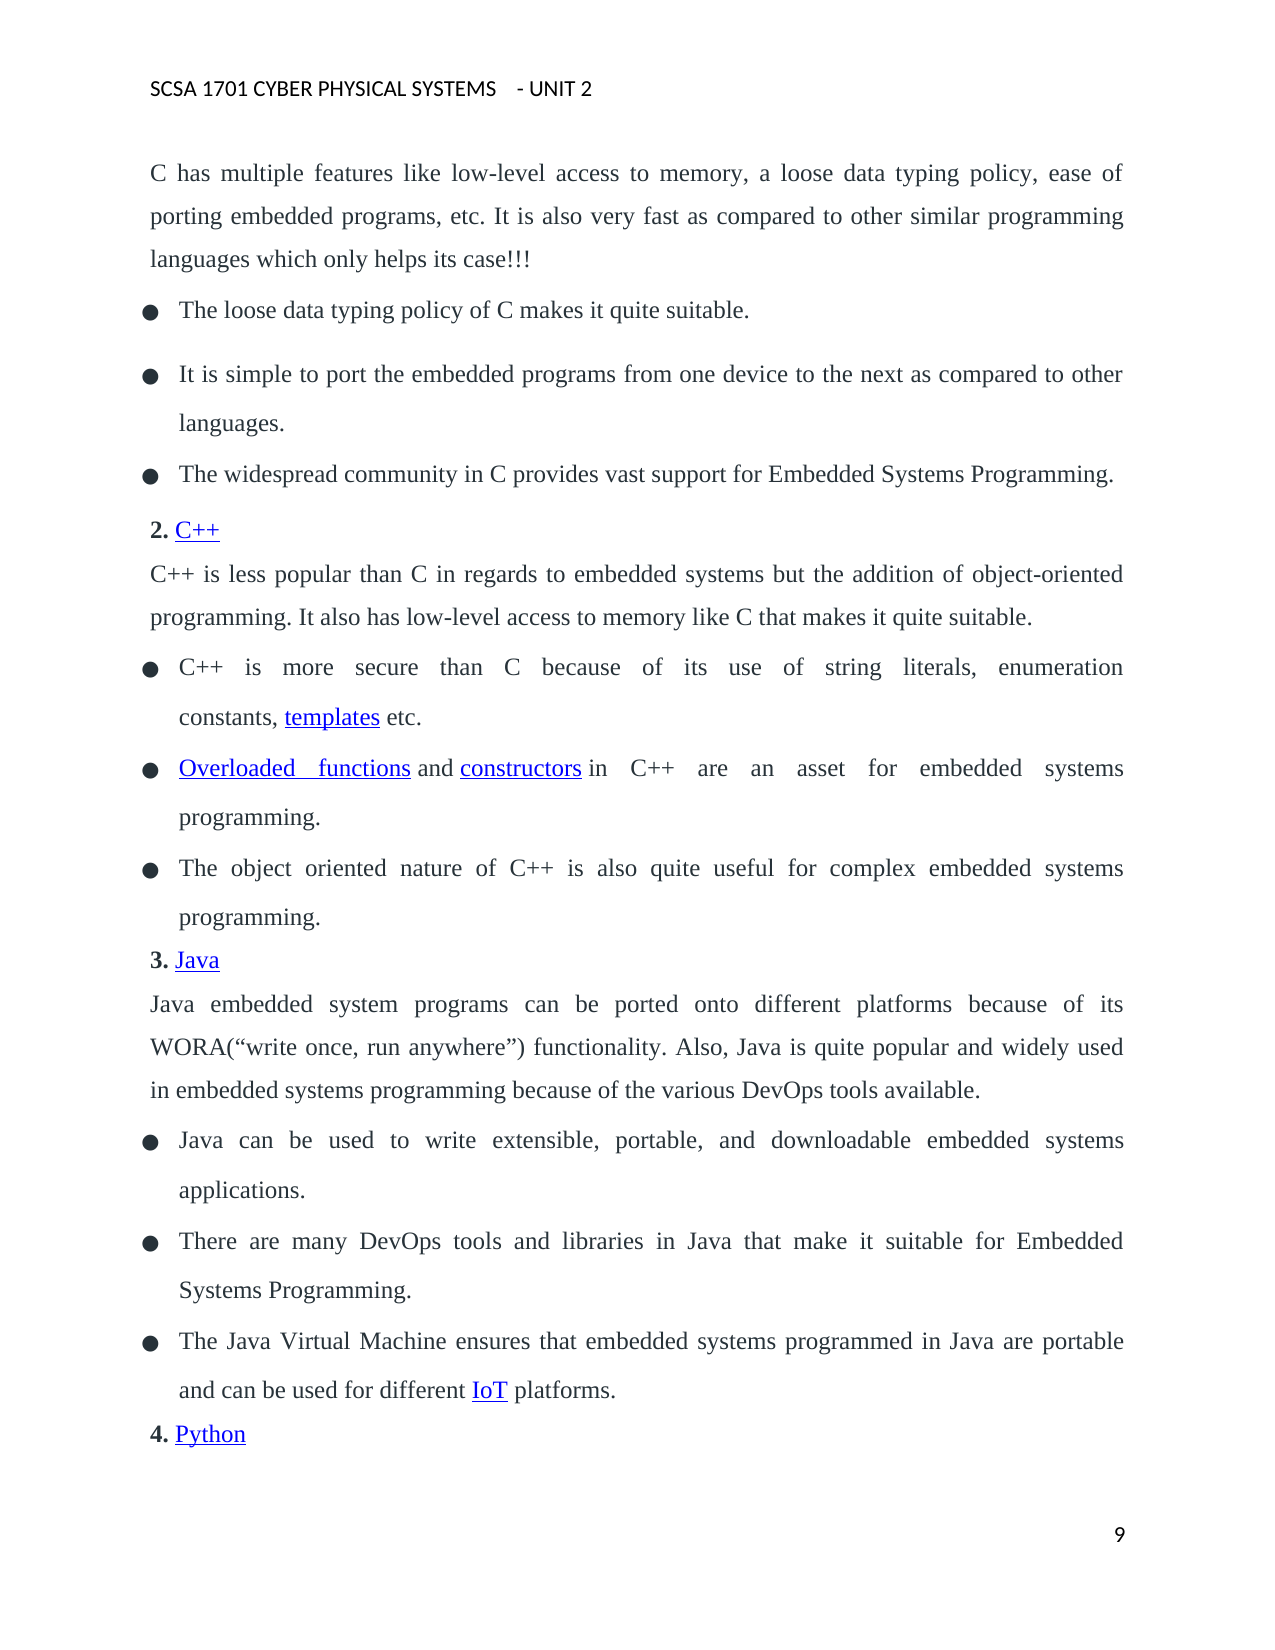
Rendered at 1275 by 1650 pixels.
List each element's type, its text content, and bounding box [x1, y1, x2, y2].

list The loose data typing policy of C makes it quite suitable. [141, 287, 1125, 330]
list The object oriented nature of C++ is also quite useful for complex embedded systems programming. [141, 845, 1125, 931]
list There are many DevOps tools and libraries in Java that make it suitable for Embedded Systems Programming. [141, 1218, 1125, 1304]
text C++ is less popular than C in regards to embedded systems but the addition of object-oriented programming. It also has low-level access to memory like C that makes it quite suitable. [150, 559, 1125, 631]
list Overloaded functions and constructors in C++ are an asset for embedded systems programming. [141, 745, 1125, 831]
list The widespread community in C provides vast support for Embedded Systems Programming. [141, 451, 1125, 494]
list It is simple to port the embedded programs from one device to the next as compared to other languages. [141, 351, 1125, 437]
text C has multiple features like low-level access to memory, a loose data typing policy, ease of porting embedded programs, etc. It is also very fast as compared to other similar programming languages which only helps its case!!! [150, 158, 1125, 273]
text Java embedded system programs can be ported onto different platforms because of its WORA(“write once, run anywhere”) functionality. Also, Java is quite popular and widely used in embedded systems programming because of the various DevOps tools available. [150, 989, 1125, 1104]
text 2. C++ [150, 516, 1125, 544]
list Java can be used to write extensible, portable, and downloadable embedded systems applications. [141, 1118, 1125, 1204]
list C++ is more secure than C because of its use of string literals, enumeration constants, templates etc. [141, 645, 1125, 731]
text 4. Python [150, 1419, 1125, 1447]
list The Java Virtual Machine ensures that embedded systems programmed in Java are portable and can be used for different IoT platforms. [141, 1318, 1125, 1404]
text 3. Java [150, 946, 1125, 974]
